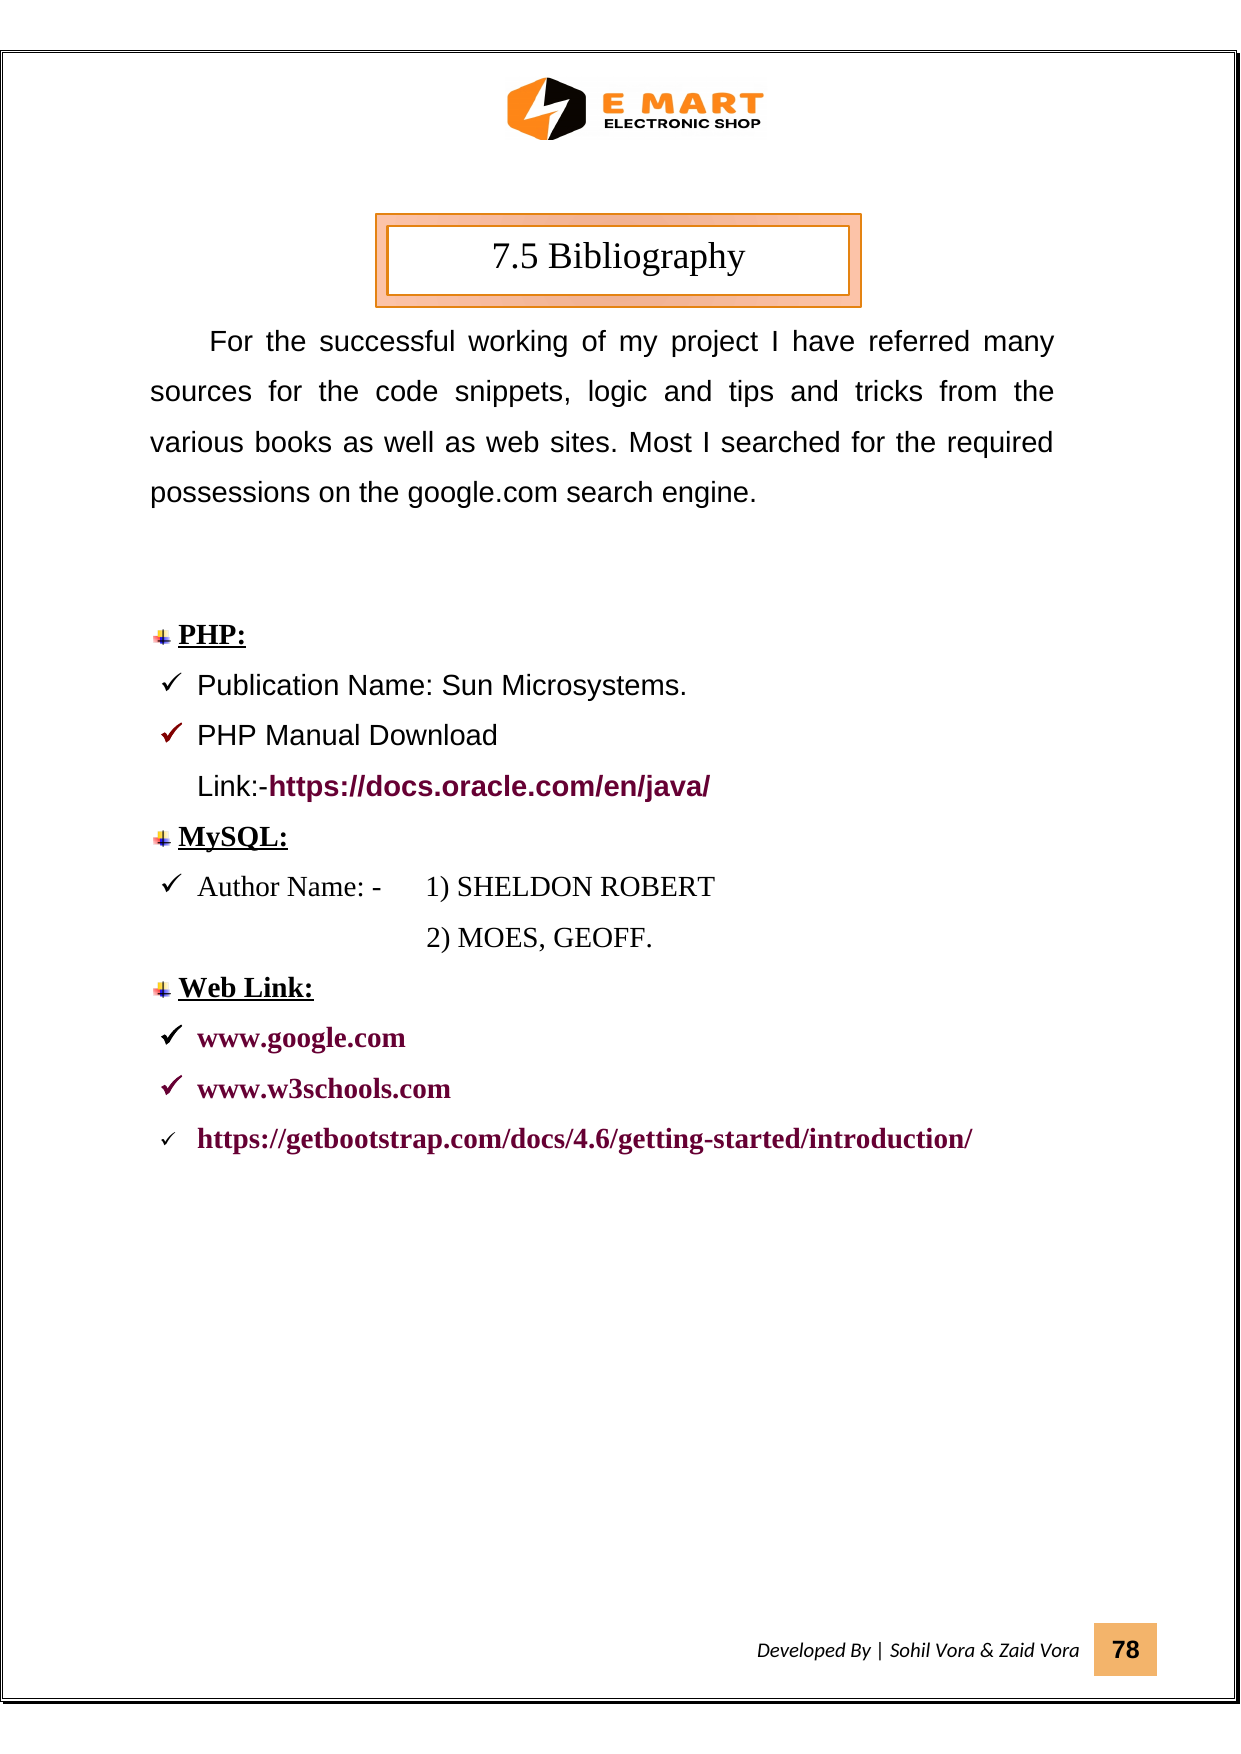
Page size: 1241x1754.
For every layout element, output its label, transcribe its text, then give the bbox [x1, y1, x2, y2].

text For the successful working of my project I have referred many sources for the code snippets, logic and tips and tricks from the various books as well as web sites. Most I searched for the required possessions on the google.com search engine. [150, 324, 1056, 508]
picture [153, 829, 171, 847]
picture [504, 76, 767, 139]
list PHP Manual Download [159, 718, 1234, 752]
list PHP: [152, 617, 1234, 651]
picture [153, 980, 171, 998]
list Author Name: - 1) SHELDON ROBERT [159, 869, 1234, 903]
list 2) MOES, GEOFF. [197, 920, 1234, 953]
list Publication Name: Sun Microsystems. [159, 667, 1234, 701]
list www.w3schools.com [159, 1071, 1234, 1104]
list Link:-https://docs.oracle.com/en/java/ [197, 769, 1234, 802]
list https://getbootstrap.com/docs/4.6/getting-started/introduction/ [159, 1121, 1234, 1155]
list www.google.com [159, 1020, 1234, 1054]
list Web Link: [152, 970, 1234, 1004]
list MySQL: [152, 819, 1234, 853]
picture [153, 628, 171, 645]
